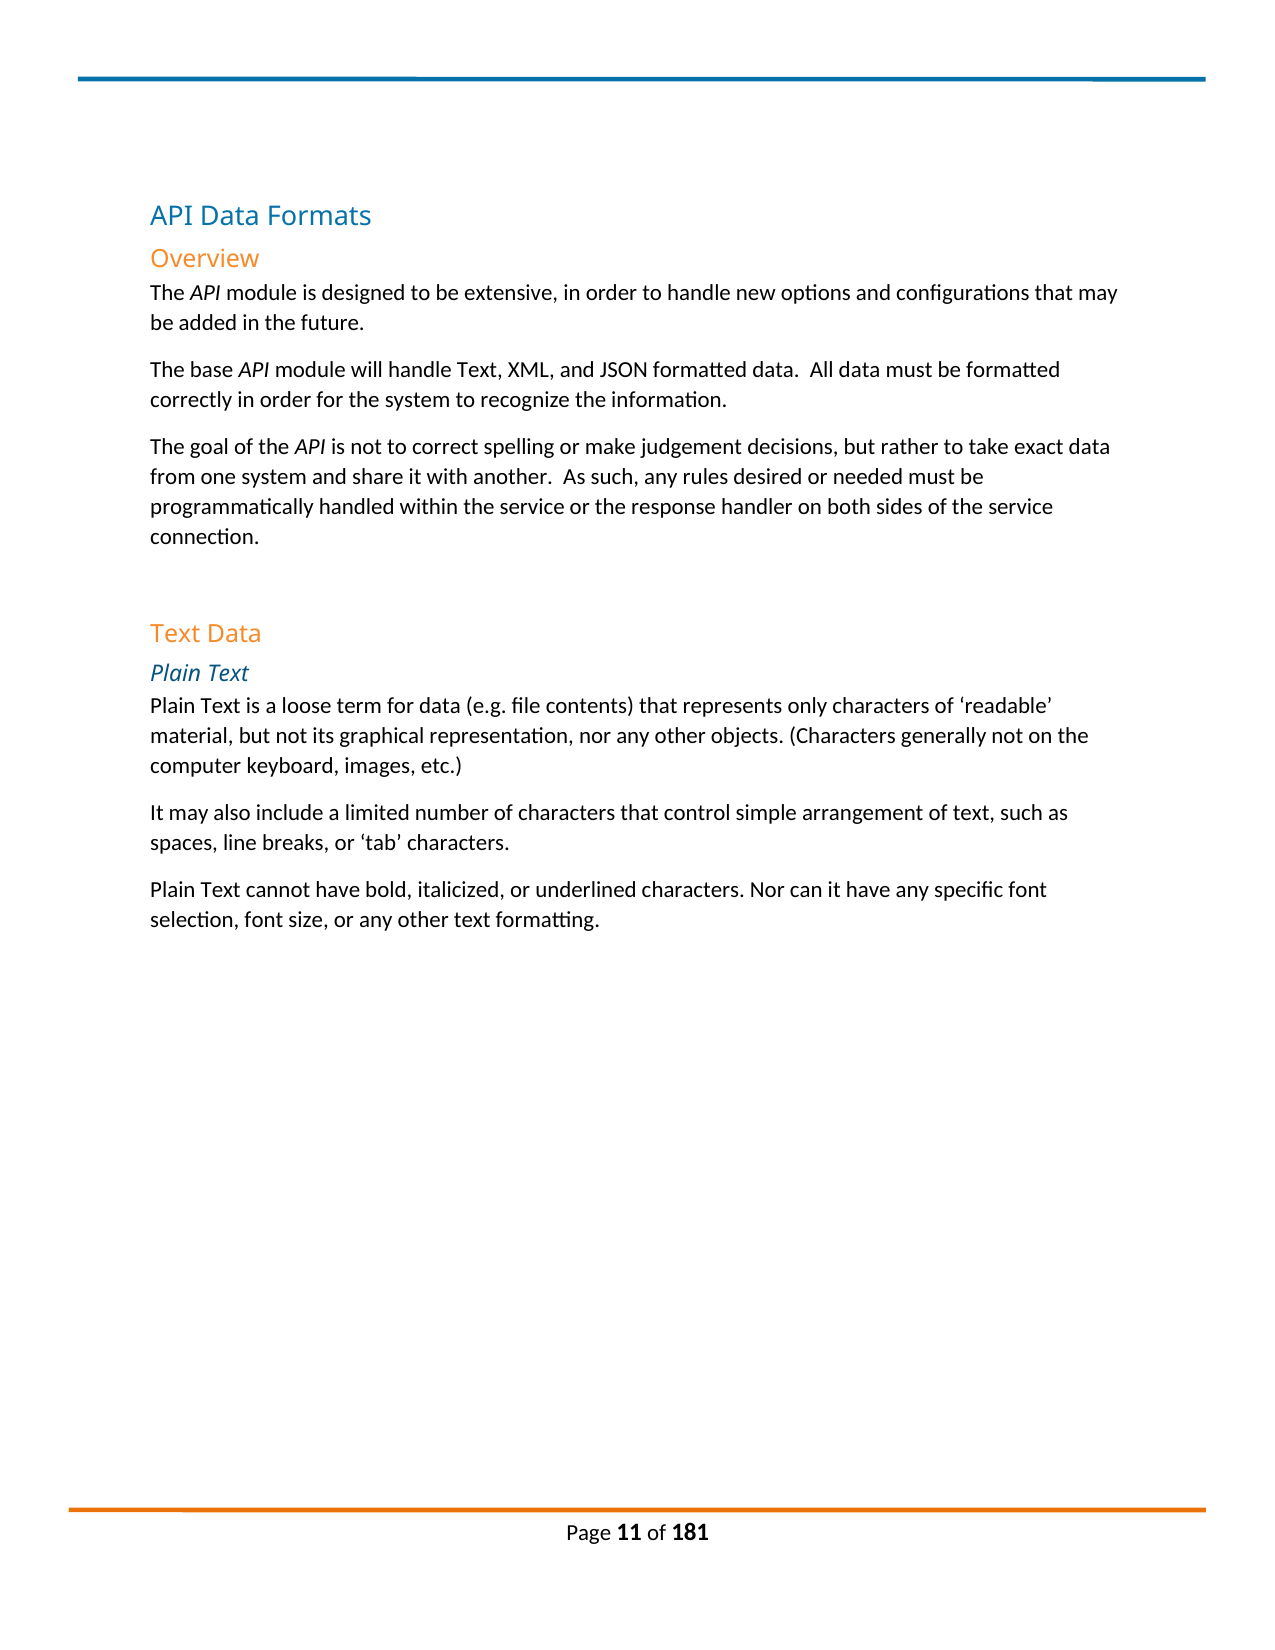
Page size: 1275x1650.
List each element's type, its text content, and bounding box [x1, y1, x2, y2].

subtitle Plain Text [150, 657, 1125, 688]
subtitle Overview [150, 241, 1125, 275]
text It may also include a limited number of characters that control simple arrangement of text, such as spaces, line breaks, or ‘tab’ characters. [150, 798, 1125, 856]
text The API module is designed to be extensive, in order to handle new options and configurations that may be added in the future. [150, 278, 1125, 336]
text The goal of the API is not to correct spelling or make judgement decisions, but rather to take exact data from one system and share it with another. As such, any rules desired or needed must be programmatically handled within the service or the response handler on both sides of the service connection. [150, 432, 1125, 550]
subtitle API Data Formats [150, 197, 1125, 234]
text The base API module will handle Text, XML, and JSON formatted data. All data must be formatted correctly in order for the system to recognize the information. [150, 355, 1125, 413]
subtitle Text Data [150, 616, 1125, 650]
text Plain Text is a loose term for data (e.g. file contents) that represents only characters of ‘readable’ material, but not its graphical representation, nor any other objects. (Characters generally not on the computer keyboard, images, etc.) [150, 691, 1125, 779]
text Plain Text cannot have bold, italicized, or underlined characters. Nor can it have any specific font selection, font size, or any other text formatting. [150, 875, 1125, 933]
